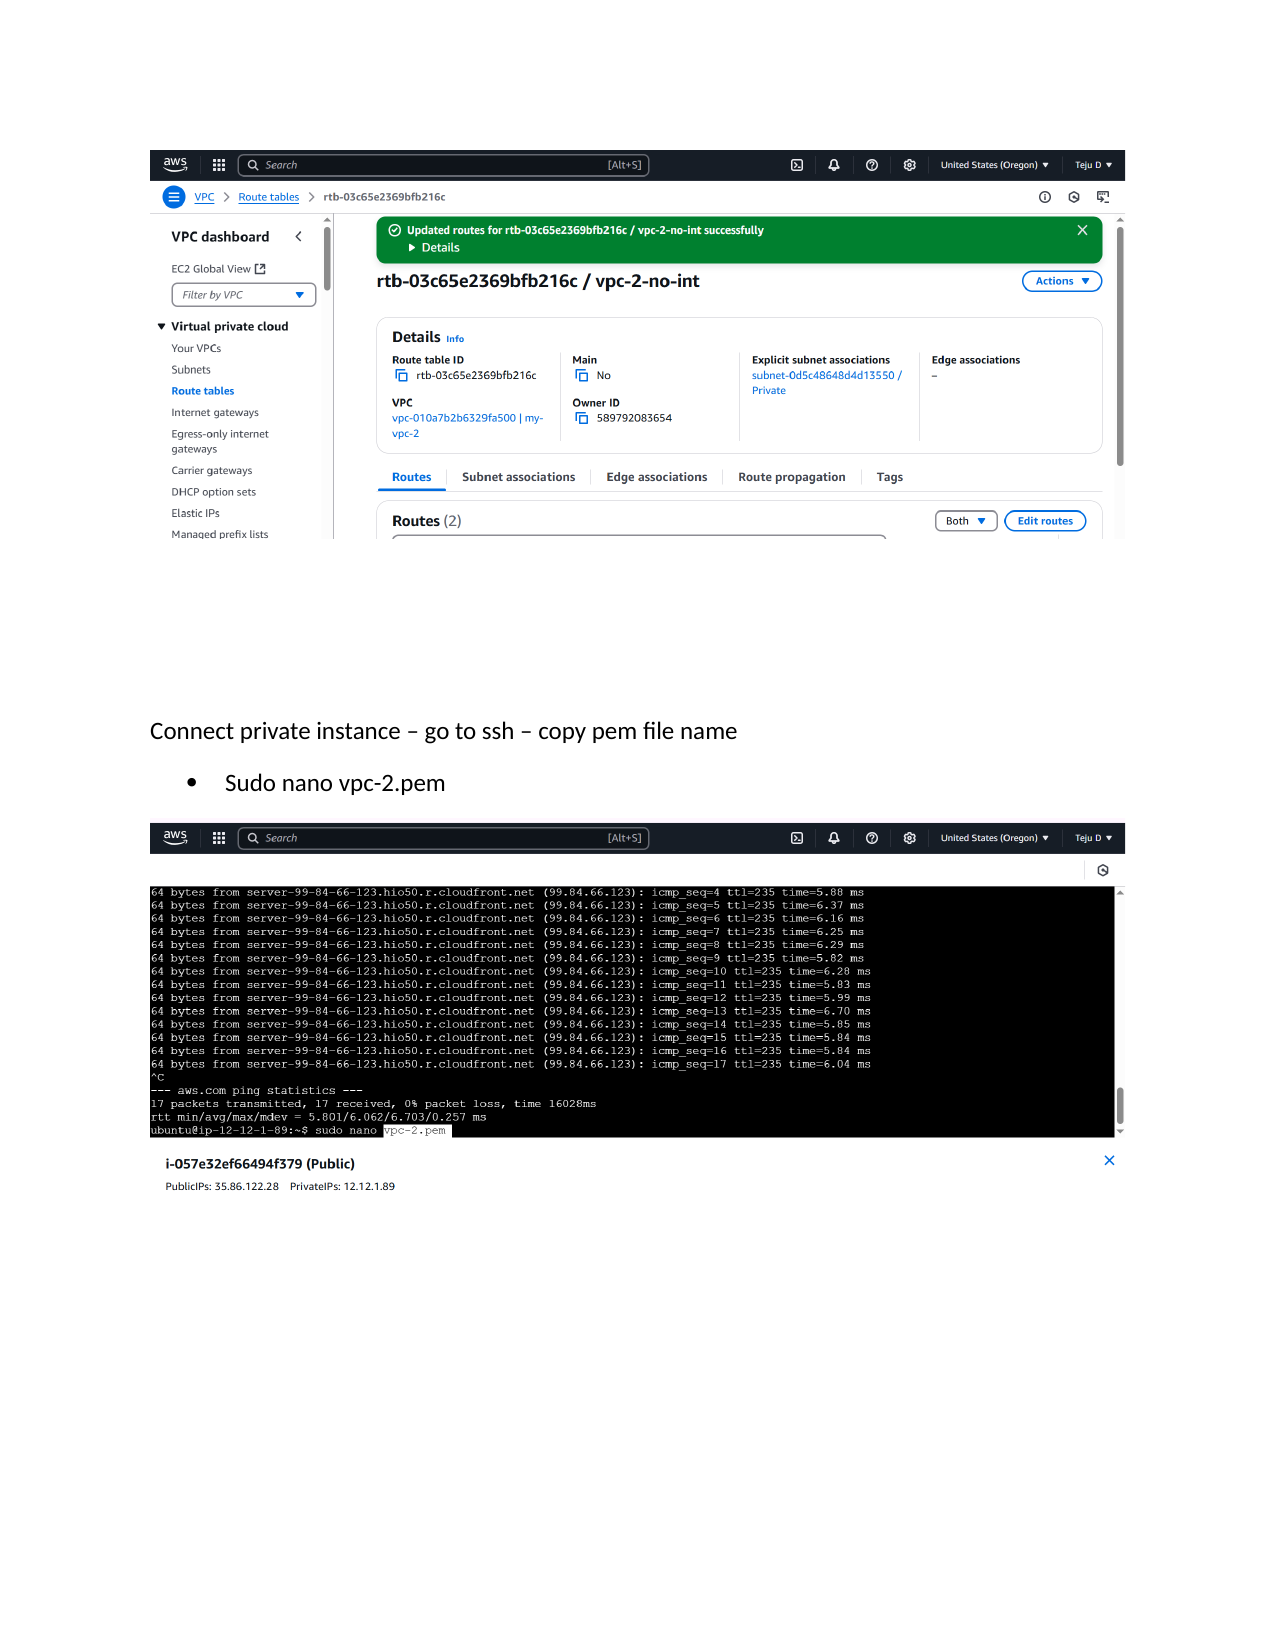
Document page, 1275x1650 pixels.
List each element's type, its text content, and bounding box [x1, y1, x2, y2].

list Sudo nano vpc-2.pem [187, 767, 1125, 797]
picture [150, 818, 1125, 1200]
picture [150, 150, 1125, 539]
text Connect private instance – go to ssh – copy pem file name [150, 715, 1125, 746]
